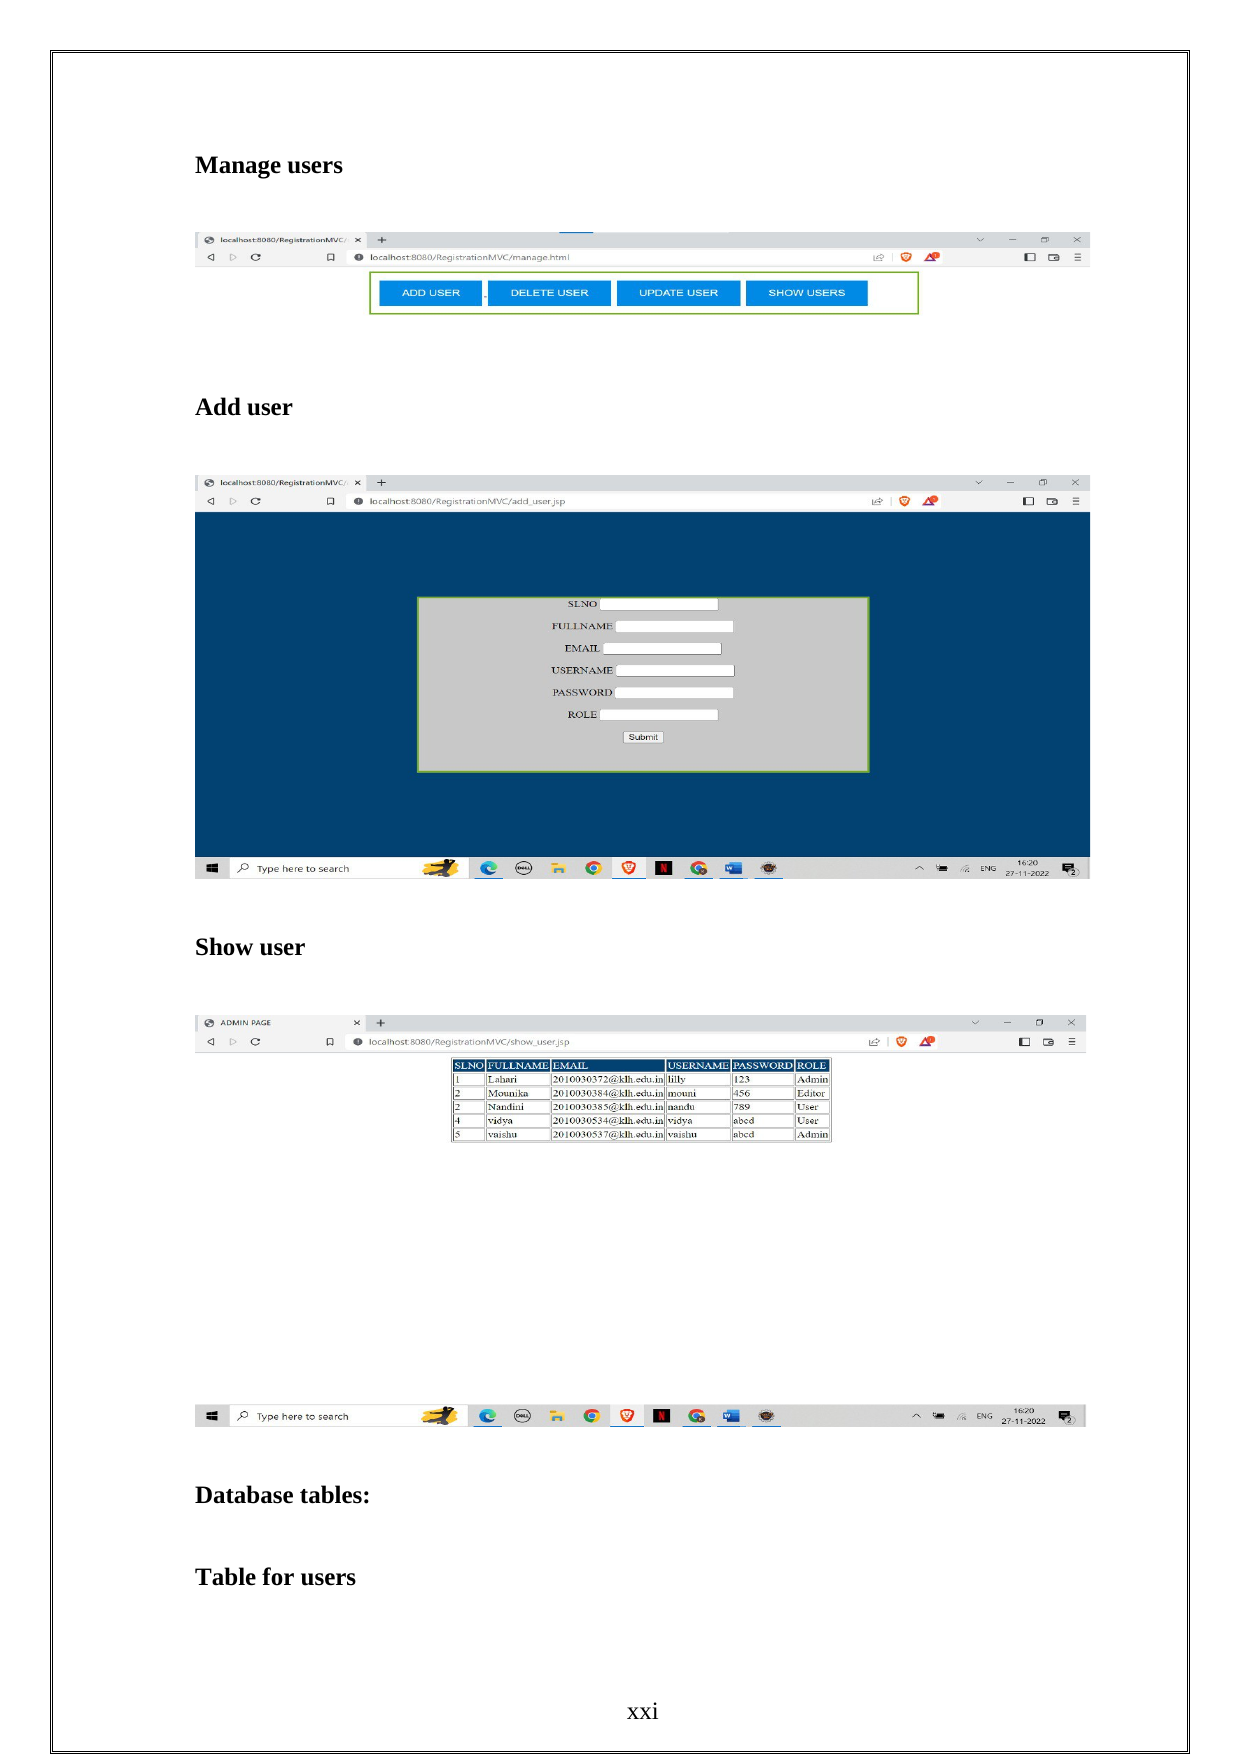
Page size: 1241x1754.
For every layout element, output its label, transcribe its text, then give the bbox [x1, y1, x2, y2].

text Add user [195, 364, 1090, 421]
picture [195, 1015, 1087, 1427]
text Manage users [195, 150, 1090, 179]
picture [195, 475, 1091, 879]
text Database tables: [195, 1480, 1090, 1509]
text Table for users [195, 1562, 1090, 1591]
text Show user [195, 932, 1090, 961]
picture [195, 232, 1091, 364]
